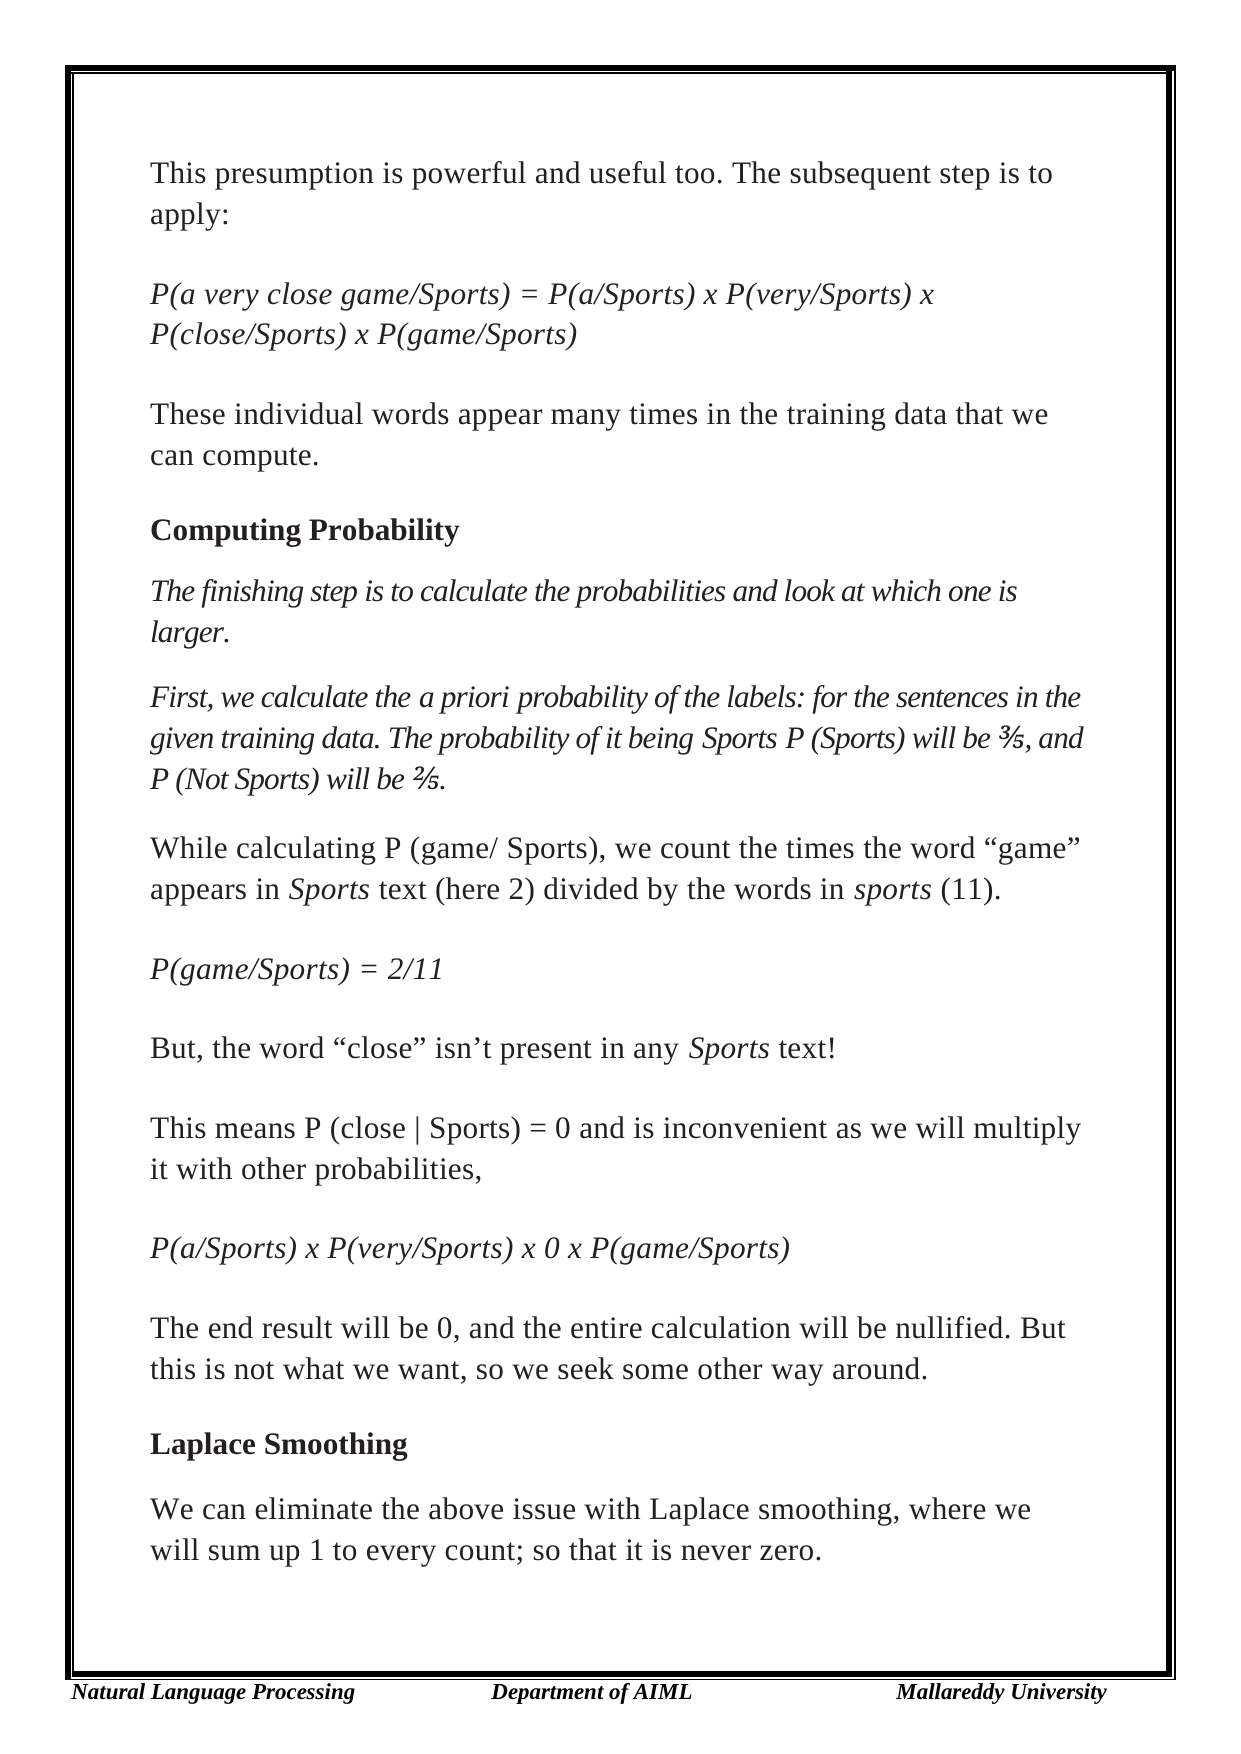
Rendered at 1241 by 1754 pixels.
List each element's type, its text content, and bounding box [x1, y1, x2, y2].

text This presumption is powerful and useful too. The subsequent step is to apply: [150, 150, 1090, 231]
subtitle Computing Probability [150, 511, 1090, 547]
subtitle The finishing step is to calculate the probabilities and look at which one is larger. [150, 572, 1090, 649]
subtitle Laplace Smoothing [150, 1425, 1090, 1461]
text While calculating P (game/ Sports), we count the times the word “game” appears in Sports text (here 2) divided by the words in sports (11). [150, 825, 1090, 906]
text P(game/Sports) = 2/11 [150, 945, 1090, 986]
text P(a/Sports) x P(very/Sports) x 0 x P(game/Sports) [150, 1225, 1090, 1266]
text P(a very close game/Sports) = P(a/Sports) x P(very/Sports) x P(close/Sports) x P(game/Sports) [150, 270, 1090, 352]
text We can eliminate the above issue with Laplace smoothing, where we will sum up 1 to every count; so that it is never zero. [150, 1486, 1090, 1567]
subtitle First, we calculate the a priori probability of the labels: for the sentences in the given training data. The probability of it being Sports P (Sports) will be ⅗, and P (Not Sports) will be ⅖. [150, 678, 1090, 796]
text These individual words appear many times in the training data that we can compute. [150, 391, 1090, 472]
text The end result will be 0, and the entire calculation will be nullified. But this is not what we want, so we seek some other way around. [150, 1305, 1090, 1386]
text But, the word “close” isn’t present in any Sports text! [150, 1025, 1090, 1066]
text This means P (close | Sports) = 0 and is inconvenient as we will multiply it with other probabilities, [150, 1105, 1090, 1186]
